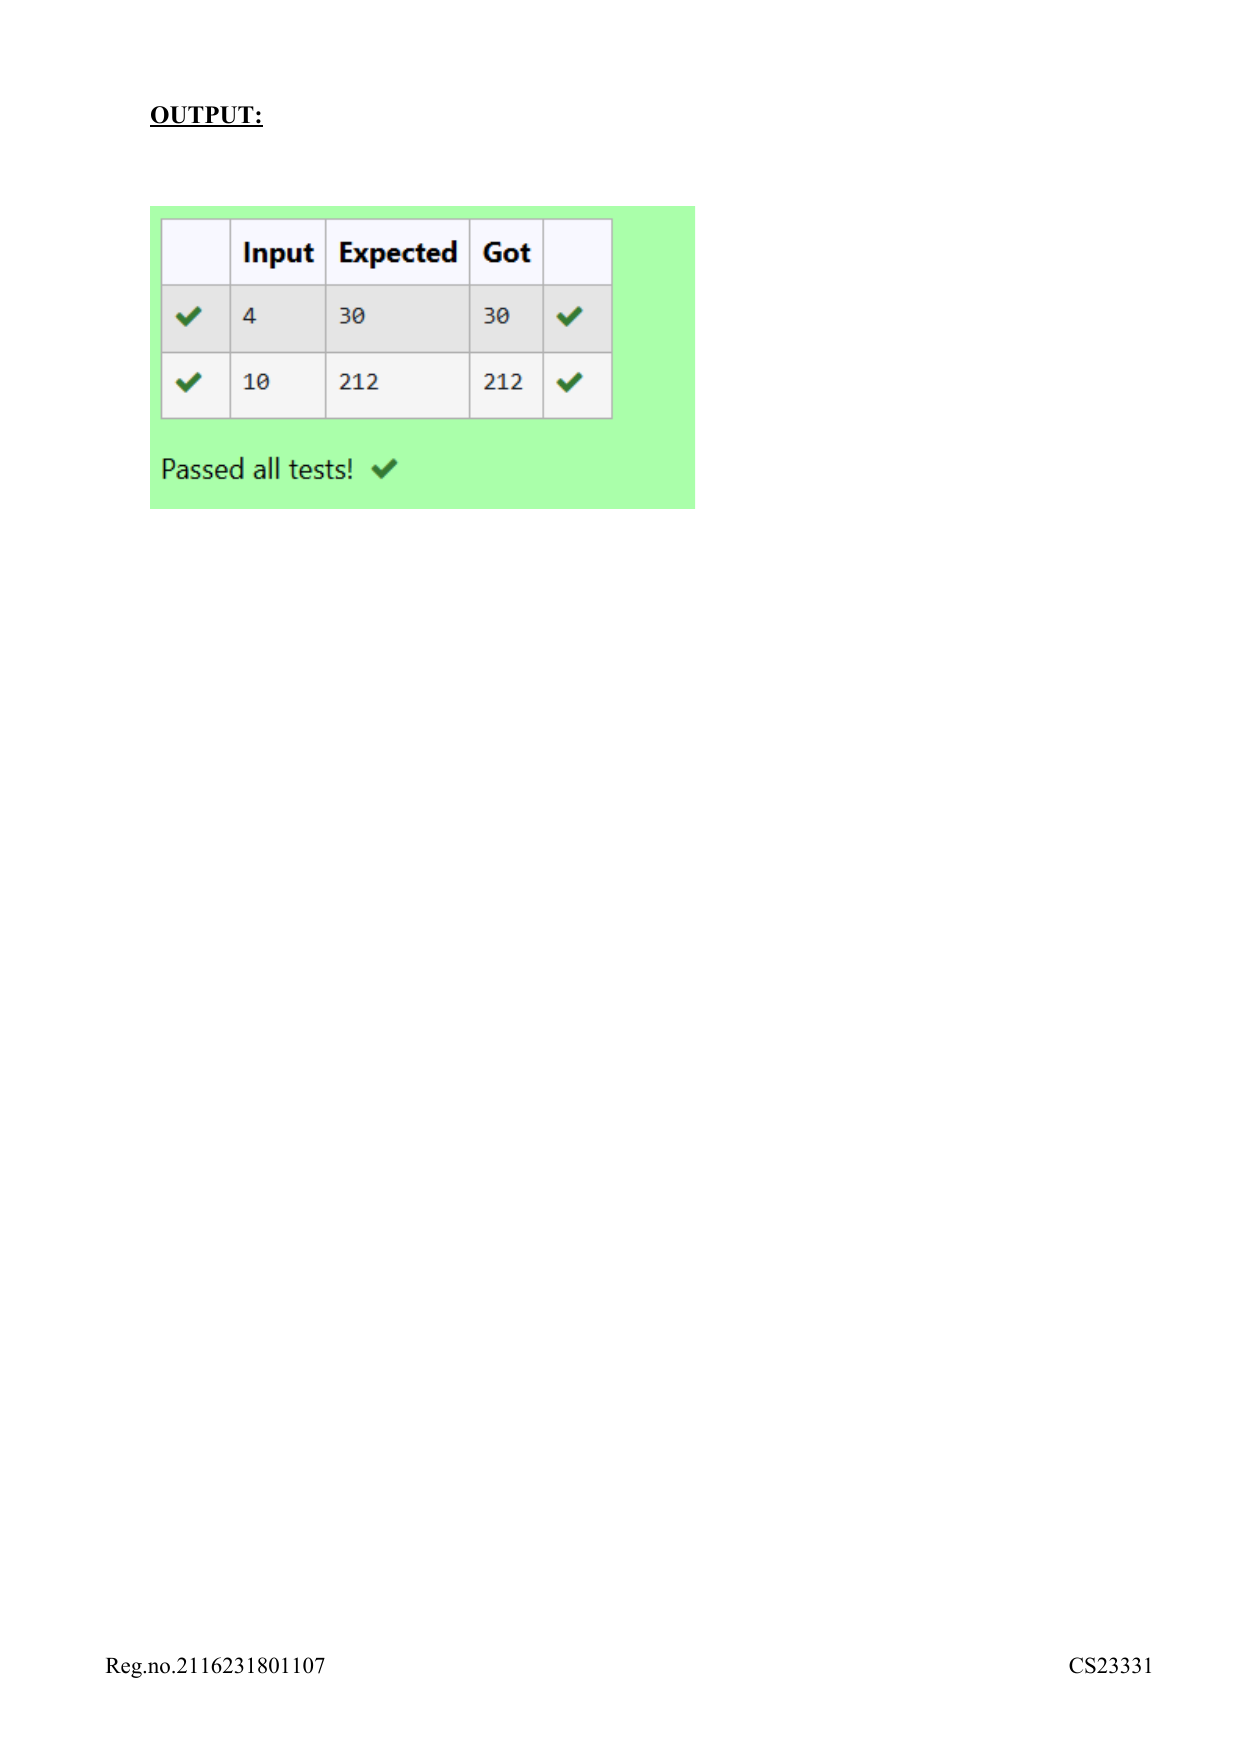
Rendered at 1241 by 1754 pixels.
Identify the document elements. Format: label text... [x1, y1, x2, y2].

text OUTPUT: [150, 101, 1155, 129]
picture [150, 206, 696, 509]
